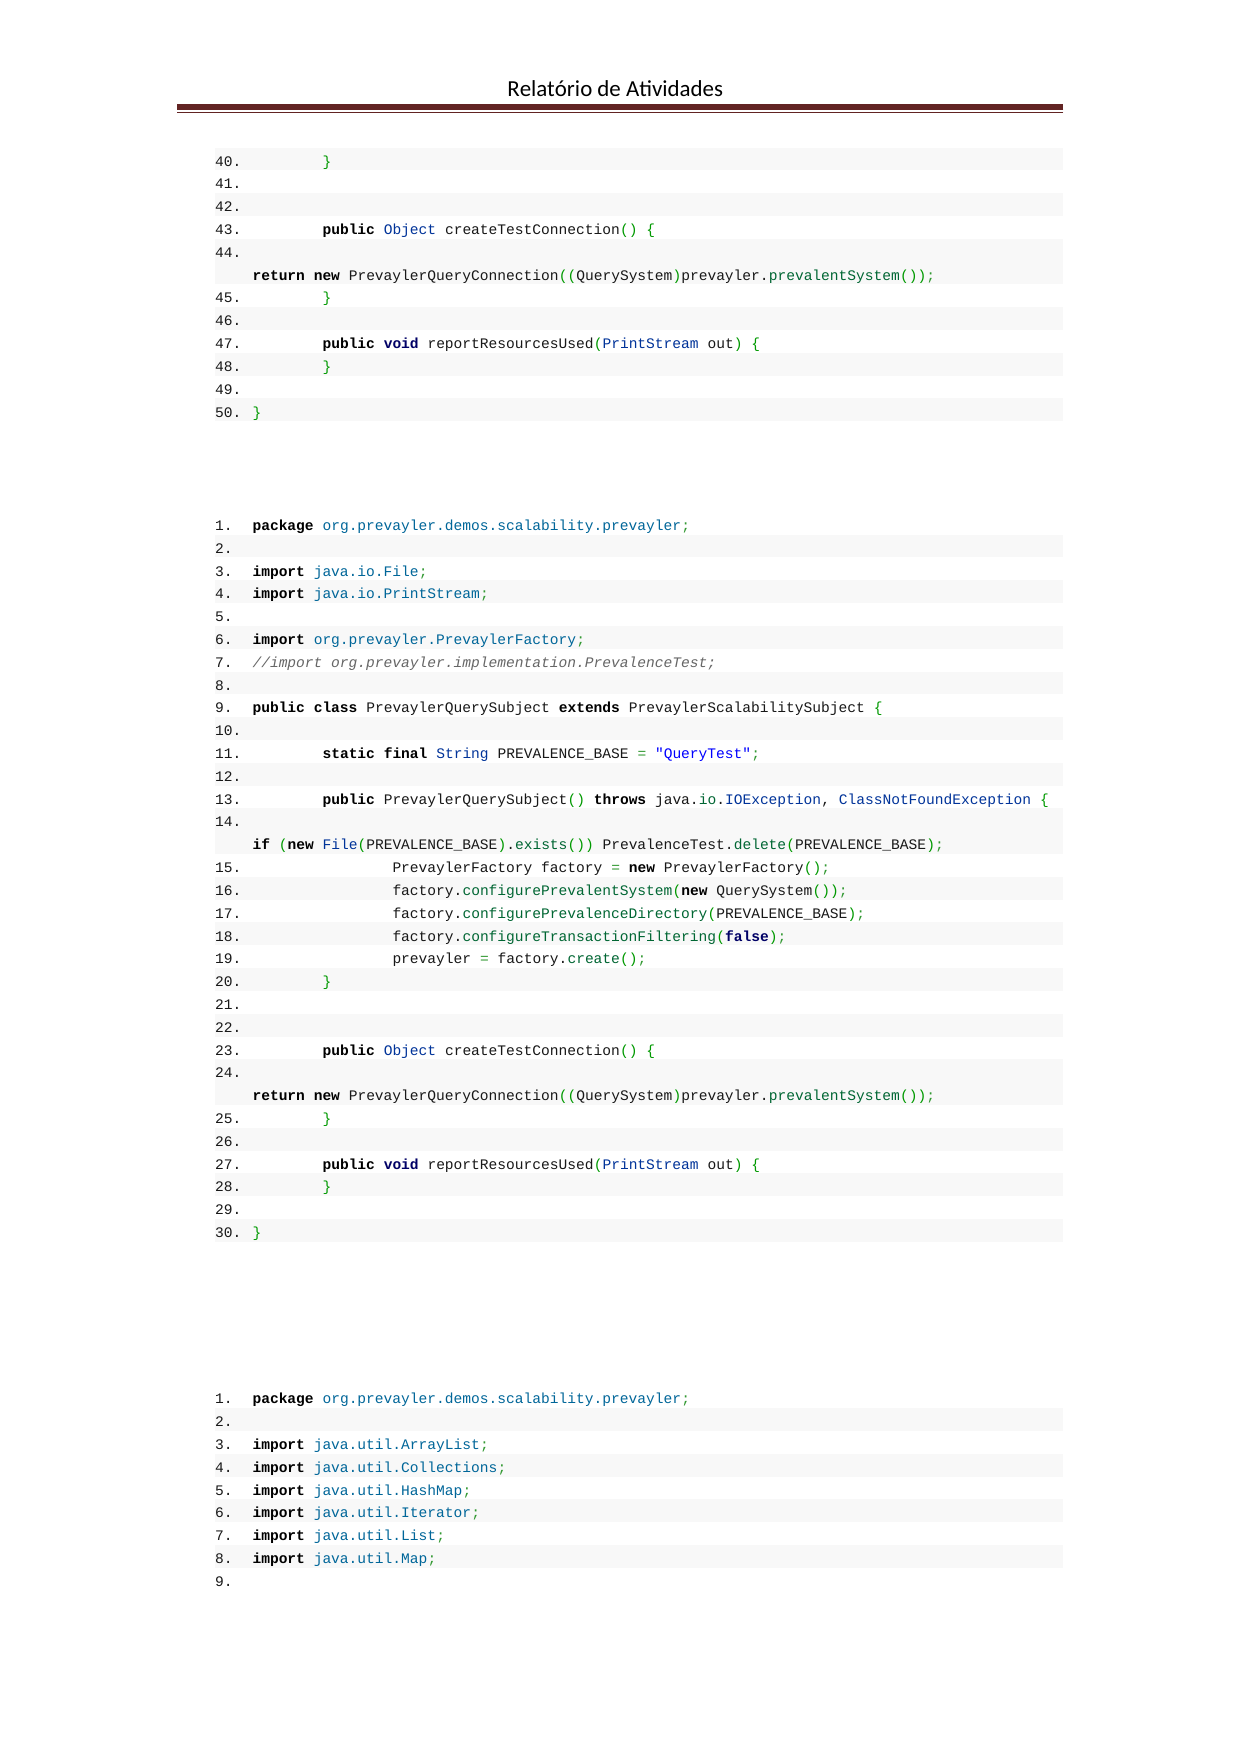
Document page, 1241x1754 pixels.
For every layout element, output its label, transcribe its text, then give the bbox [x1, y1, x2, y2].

picture [410, 1487, 417, 1495]
list } [215, 1219, 1063, 1242]
list } [215, 398, 1063, 421]
picture [340, 1464, 347, 1472]
list return new PrevaylerQueryConnection((QuerySystem)prevayler.prevalentSystem()); [215, 1059, 1063, 1105]
list static final String PREVALENCE_BASE = "QueryTest"; [215, 740, 1063, 763]
list import java.util.HashMap; [215, 1477, 1063, 1499]
list prevayler = factory.create(); [215, 945, 1063, 968]
list package org.prevayler.demos.scalability.prevayler; [215, 1385, 1063, 1408]
picture [472, 1439, 478, 1447]
picture [577, 520, 583, 528]
list return new PrevaylerQueryConnection((QuerySystem)prevayler.prevalentSystem()); [215, 239, 1063, 284]
picture [340, 1555, 347, 1563]
list public void reportResourcesUsed(PrintStream out) { [215, 330, 1063, 353]
picture [515, 1395, 522, 1403]
list factory.configurePrevalentSystem(new QuerySystem()); [215, 877, 1063, 900]
picture [402, 1485, 409, 1495]
picture [340, 590, 347, 598]
list import java.io.File; [215, 557, 1063, 580]
picture [340, 1441, 347, 1449]
picture [340, 1487, 347, 1495]
list import java.util.Map; [215, 1545, 1063, 1568]
picture [340, 568, 347, 576]
list public void reportResourcesUsed(PrintStream out) { [215, 1151, 1063, 1173]
picture [410, 1507, 416, 1517]
list } [215, 148, 1063, 170]
picture [445, 1507, 451, 1517]
picture [340, 1532, 347, 1540]
list public Object createTestConnection() { [215, 1037, 1063, 1059]
list factory.configureTransactionFiltering(false); [215, 922, 1063, 945]
list public class PrevaylerQuerySubject extends PrevaylerScalabilitySubject { [215, 694, 1063, 717]
list } [215, 284, 1063, 307]
list import java.util.Iterator; [215, 1499, 1063, 1522]
list import java.io.PrintStream; [215, 580, 1063, 603]
list public PrevaylerQuerySubject() throws java.io.IOException, ClassNotFoundException { [215, 786, 1063, 808]
list factory.configurePrevalenceDirectory(PREVALENCE_BASE); [215, 900, 1063, 922]
list public Object createTestConnection() { [215, 216, 1063, 239]
list import java.util.ArrayList; [215, 1431, 1063, 1454]
list import java.util.List; [215, 1522, 1063, 1545]
list import java.util.Collections; [215, 1454, 1063, 1477]
picture [445, 1487, 452, 1495]
list } [215, 1105, 1063, 1128]
picture [410, 1555, 417, 1563]
picture [367, 1485, 373, 1493]
picture [480, 1464, 485, 1472]
list package org.prevayler.demos.scalability.prevayler; [215, 512, 1063, 535]
list PrevaylerFactory factory = new PrevaylerFactory(); [215, 854, 1063, 877]
picture [577, 1393, 583, 1401]
picture [340, 1509, 347, 1517]
list } [215, 968, 1063, 991]
list import org.prevayler.PrevaylerFactory; [215, 626, 1063, 649]
picture [367, 1530, 373, 1538]
list //import org.prevayler.implementation.PrevalenceTest; [215, 649, 1063, 672]
picture [515, 634, 522, 644]
list } [215, 353, 1063, 376]
list if (new File(PREVALENCE_BASE).exists()) PrevalenceTest.delete(PREVALENCE_BASE); [215, 808, 1063, 854]
picture [515, 522, 522, 530]
list } [215, 1173, 1063, 1196]
picture [410, 590, 415, 598]
picture [367, 1439, 373, 1447]
picture [437, 634, 444, 644]
